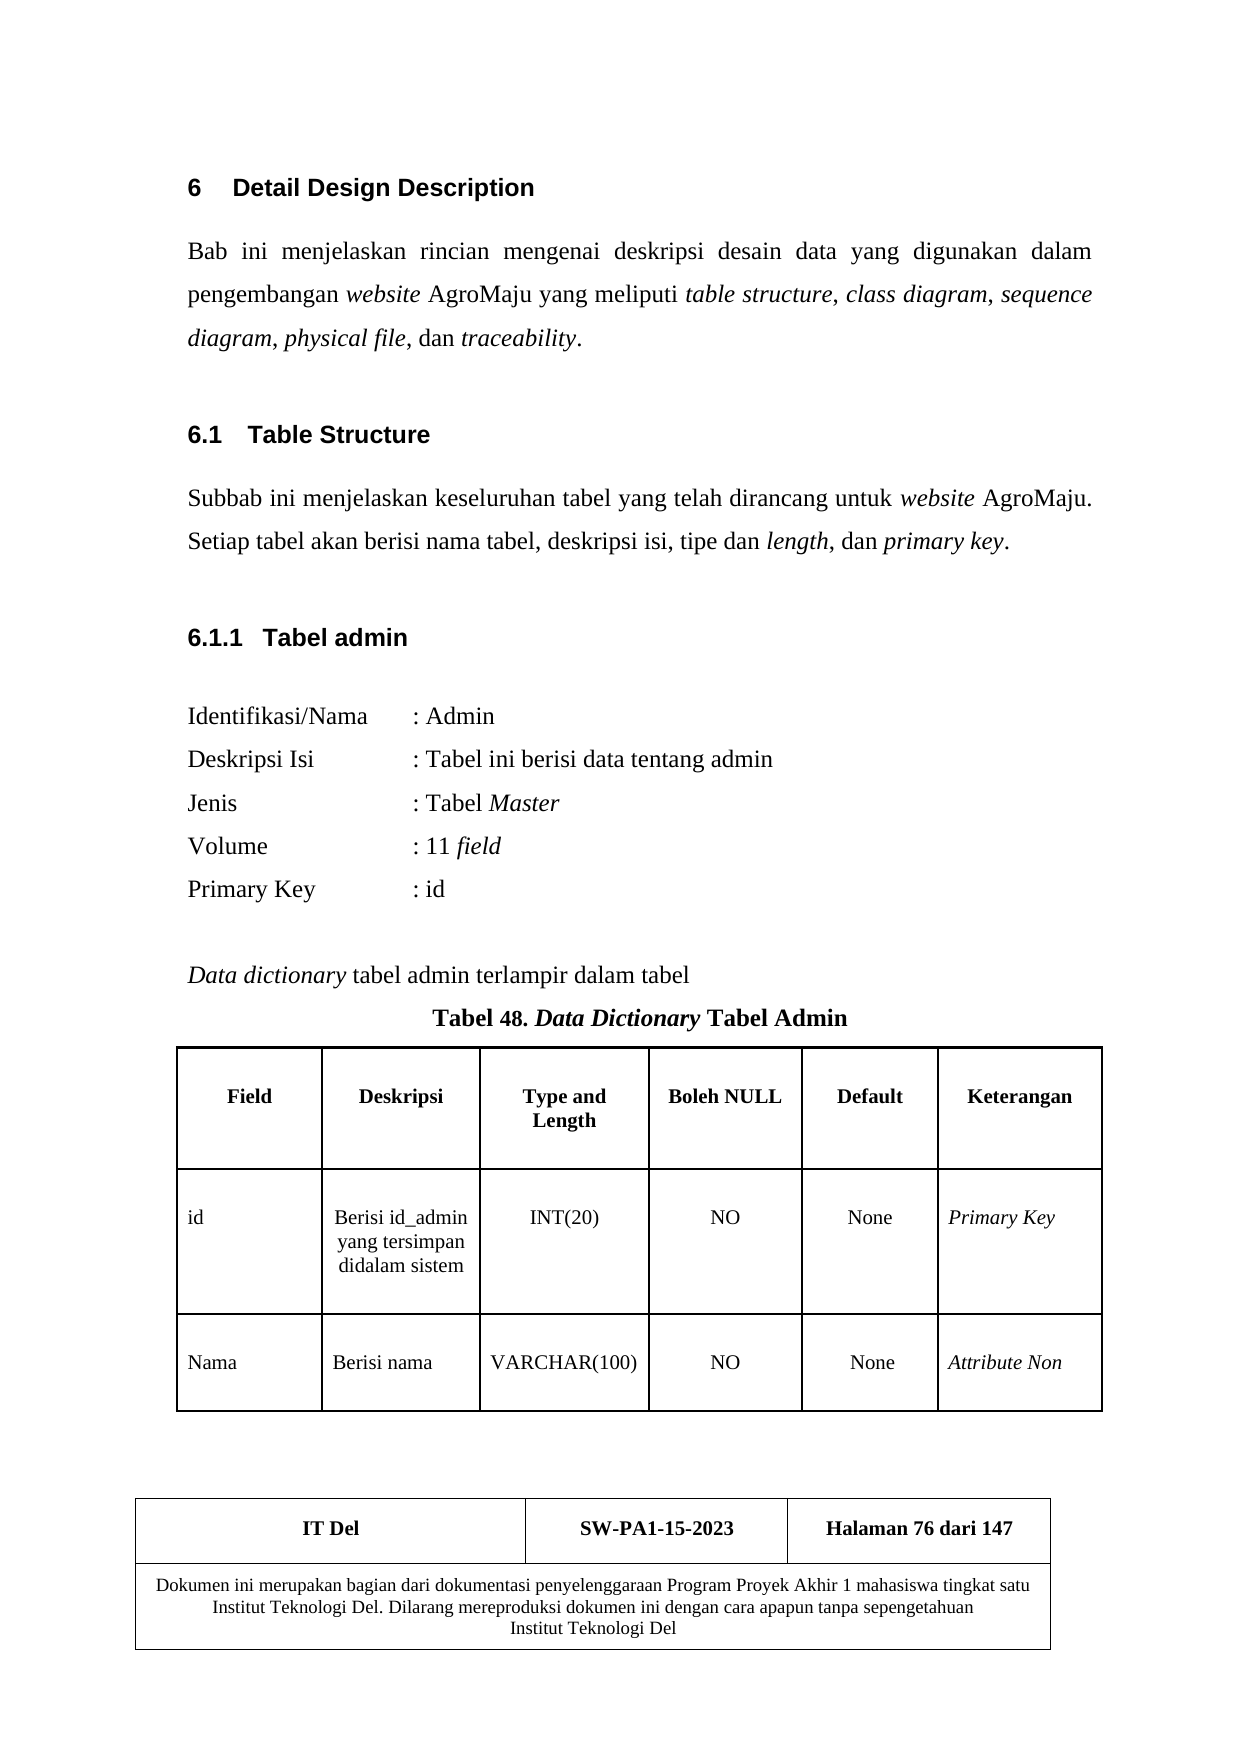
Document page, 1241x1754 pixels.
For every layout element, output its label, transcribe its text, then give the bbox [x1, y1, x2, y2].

table_cell VARCHAR(100) [481, 1315, 648, 1409]
table_cell NO [650, 1170, 801, 1313]
table_cell None [803, 1170, 937, 1313]
table_cell id [178, 1170, 321, 1313]
table_header Deskripsi [323, 1049, 479, 1167]
table_header Keterangan [939, 1049, 1101, 1167]
subtitle Detail Design Description [187, 173, 1092, 201]
table_header Boleh NULL [650, 1049, 801, 1167]
text Primary Key : id [187, 874, 1092, 903]
text Bab ini menjelaskan rincian mengenai deskripsi desain data yang digunakan dalam pengembangan website AgroMaju yang meliputi table structure, class diagram, sequence diagram, physical file, dan traceability. [187, 236, 1092, 351]
table_header Default [803, 1049, 937, 1167]
table_cell Nama [178, 1315, 321, 1409]
table_header Field [178, 1049, 321, 1167]
text Deskripsi Isi : Tabel ini berisi data tentang admin [187, 744, 1092, 773]
table_cell Berisi id_admin yang tersimpan didalam sistem [323, 1170, 479, 1313]
text Subbab ini menjelaskan keseluruhan tabel yang telah dirancang untuk website AgroMaju. Setiap tabel akan berisi nama tabel, deskripsi isi, tipe dan length, dan primary key. [187, 483, 1092, 555]
subtitle Tabel admin [187, 623, 1092, 652]
table_cell NO [650, 1315, 801, 1409]
table_cell Berisi nama admin [323, 1315, 479, 1409]
text Jenis : Tabel Master [187, 788, 1092, 816]
table_cell Primary Key [939, 1170, 1101, 1313]
text Volume : 11 field [187, 831, 1092, 859]
text Identifikasi/Nama : Admin [187, 701, 1092, 730]
text Tabel 48. Data Dictionary Tabel Admin [187, 1003, 1092, 1032]
table_cell None [803, 1315, 937, 1409]
table_cell Attribute Non Key [939, 1315, 1101, 1409]
table_header Type and Length [481, 1049, 648, 1167]
text Data dictionary tabel admin terlampir dalam tabel [187, 960, 1092, 989]
table_cell INT(20) [481, 1170, 648, 1313]
